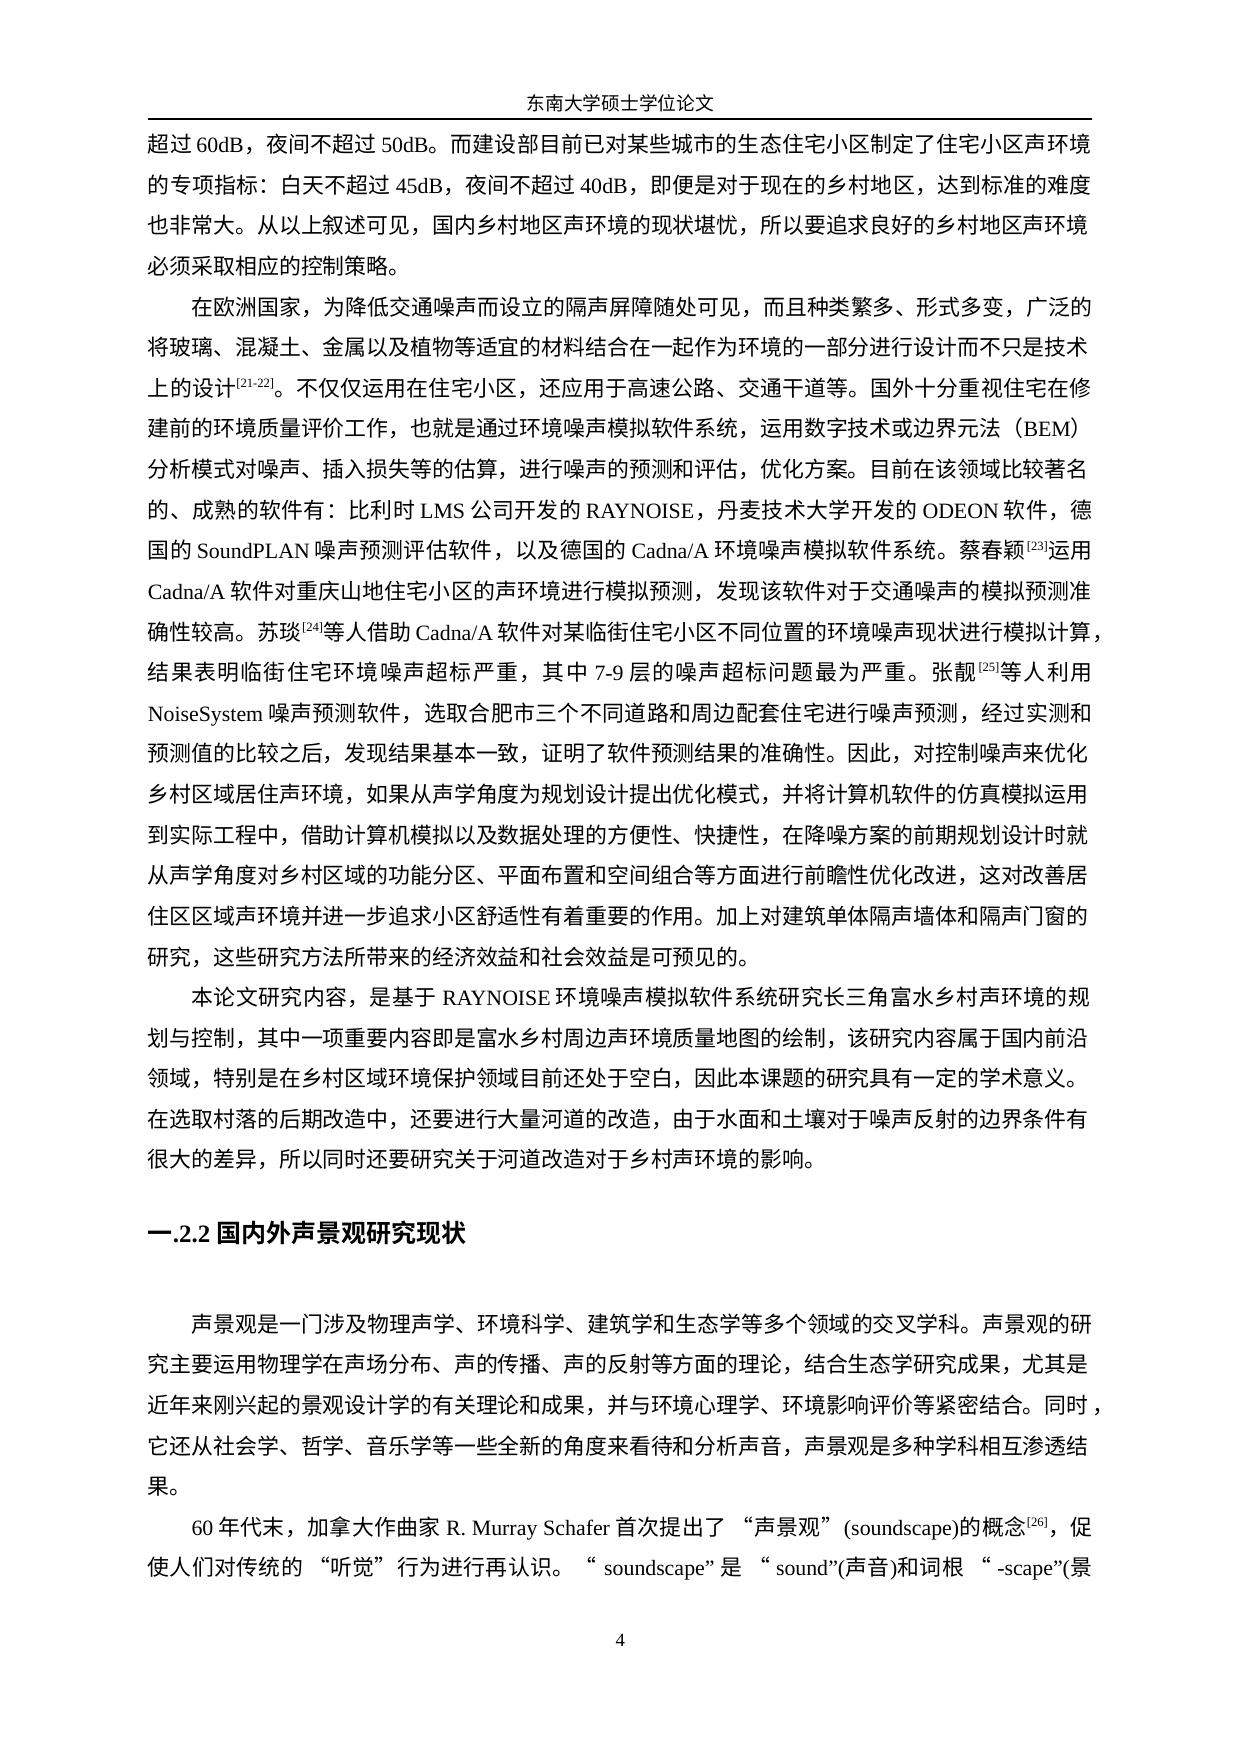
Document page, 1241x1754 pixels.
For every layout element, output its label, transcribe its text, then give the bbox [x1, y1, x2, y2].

text 本论文研究内容，是基于RAYNOISE环境噪声模拟软件系统研究长三角富水乡村声环境的规划与控制，其中一项重要内容即是富水乡村周边声环境质量地图的绘制，该研究内容属于国内前沿领域，特别是在乡村区域环境保护领域目前还处于空白，因此本课题的研究具有一定的学术意义。在选取村落的后期改造中，还要进行大量河道的改造，由于水面和土壤对于噪声反射的边界条件有很大的差异，所以同时还要研究关于河道改造对于乡村声环境的影响。 [148, 979, 1092, 1174]
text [148, 1509, 1092, 1582]
text 声景观是一门涉及物理声学、环境科学、建筑学和生态学等多个领域的交叉学科。声景观的研究主要运用物理学在声场分布、声的传播、声的反射等方面的理论，结合生态学研究成果，尤其是近年来刚兴起的景观设计学的有关理论和成果，并与环境心理学、环境影响评价等紧密结合。同时，它还从社会学、哲学、音乐学等一些全新的角度来看待和分析声音，声景观是多种学科相互渗透结果。 [148, 1306, 1092, 1501]
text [148, 127, 1092, 281]
text 国内外声景观研究现状 [148, 1199, 1092, 1264]
text 在欧洲国家，为降低交通噪声而设立的隔声屏障随处可见，而且种类繁多、形式多变，广泛的将玻璃、混凝土、金属以及植物等适宜的材料结合在一起作为环境的一部分进行设计而不只是技术上的设计[21-22]。不仅仅运用在住宅小区，还应用于高速公路、交通干道等。国外十分重视住宅在修建前的环境质量评价工作，也就是通过环境噪声模拟软件系统，运用数字技术或边界元法（BEM）分析模式对噪声、插入损失等的估算，进行噪声的预测和评估，优化方案。目前在该领域比较著名的、成熟的软件有：比利时LMS公司开发的RAYNOISE，丹麦技术大学开发的ODEON软件，德国的SoundPLAN噪声预测评估软件，以及德国的Cadna/A环境噪声模拟软件系统。蔡春颖[23]运用Cadna/A软件对重庆山地住宅小区的声环境进行模拟预测，发现该软件对于交通噪声的模拟预测准确性较高。苏琰[24]等人借助Cadna/A软件对某临街住宅小区不同位置的环境噪声现状进行模拟计算，结果表明临街住宅环境噪声超标严重，其中7-9层的噪声超标问题最为严重。张靓[25]等人利用NoiseSystem噪声预测软件，选取合肥市三个不同道路和周边配套住宅进行噪声预测，经过实测和预测值的比较之后，发现结果基本一致，证明了软件预测结果的准确性。因此，对控制噪声来优化乡村区域居住声环境，如果从声学角度为规划设计提出优化模式，并将计算机软件的仿真模拟运用到实际工程中，借助计算机模拟以及数据处理的方便性、快捷性，在降噪方案的前期规划设计时就从声学角度对乡村区域的功能分区、平面布置和空间组合等方面进行前瞻性优化改进，这对改善居住区区域声环境并进一步追求小区舒适性有着重要的作用。加上对建筑单体隔声墙体和隔声门窗的研究，这些研究方法所带来的经济效益和社会效益是可预见的。 [148, 289, 1092, 972]
